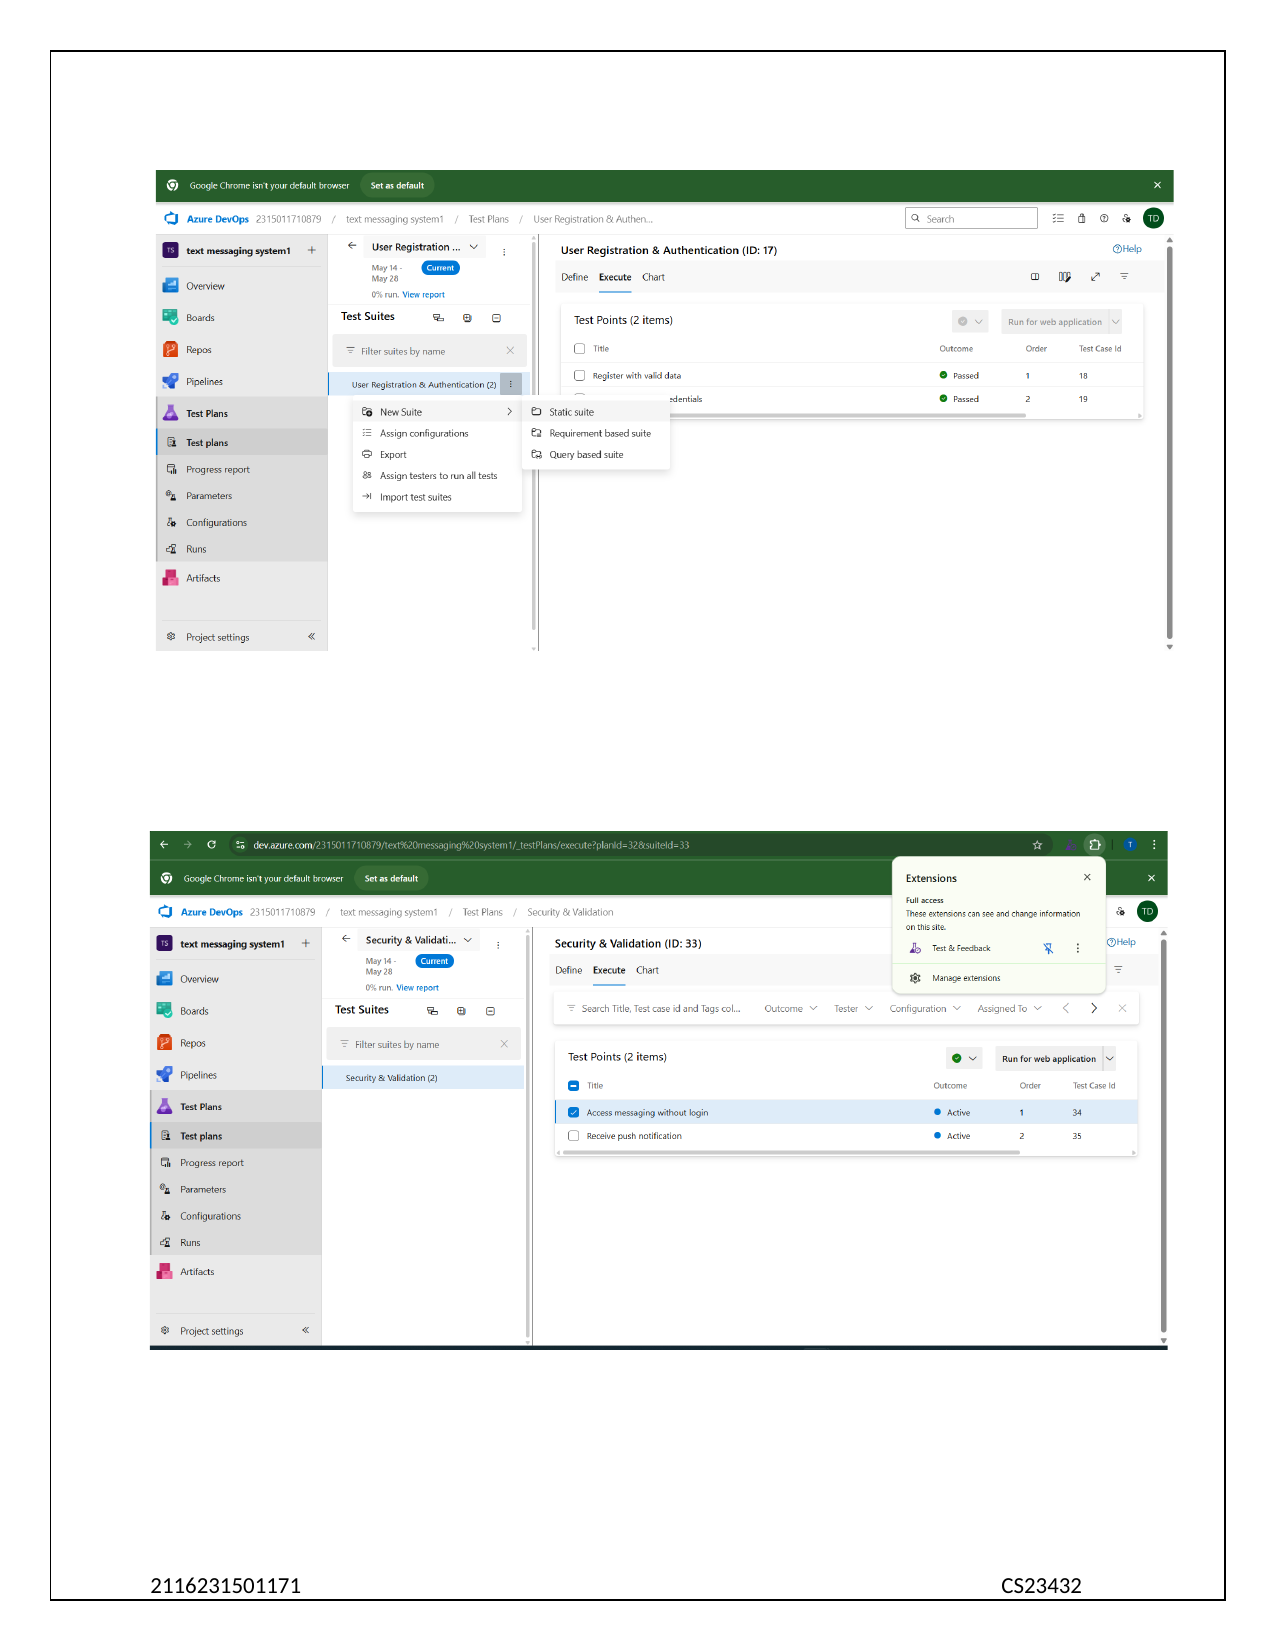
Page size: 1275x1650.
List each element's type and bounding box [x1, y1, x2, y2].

picture [155, 170, 1174, 651]
picture [149, 831, 1168, 1350]
